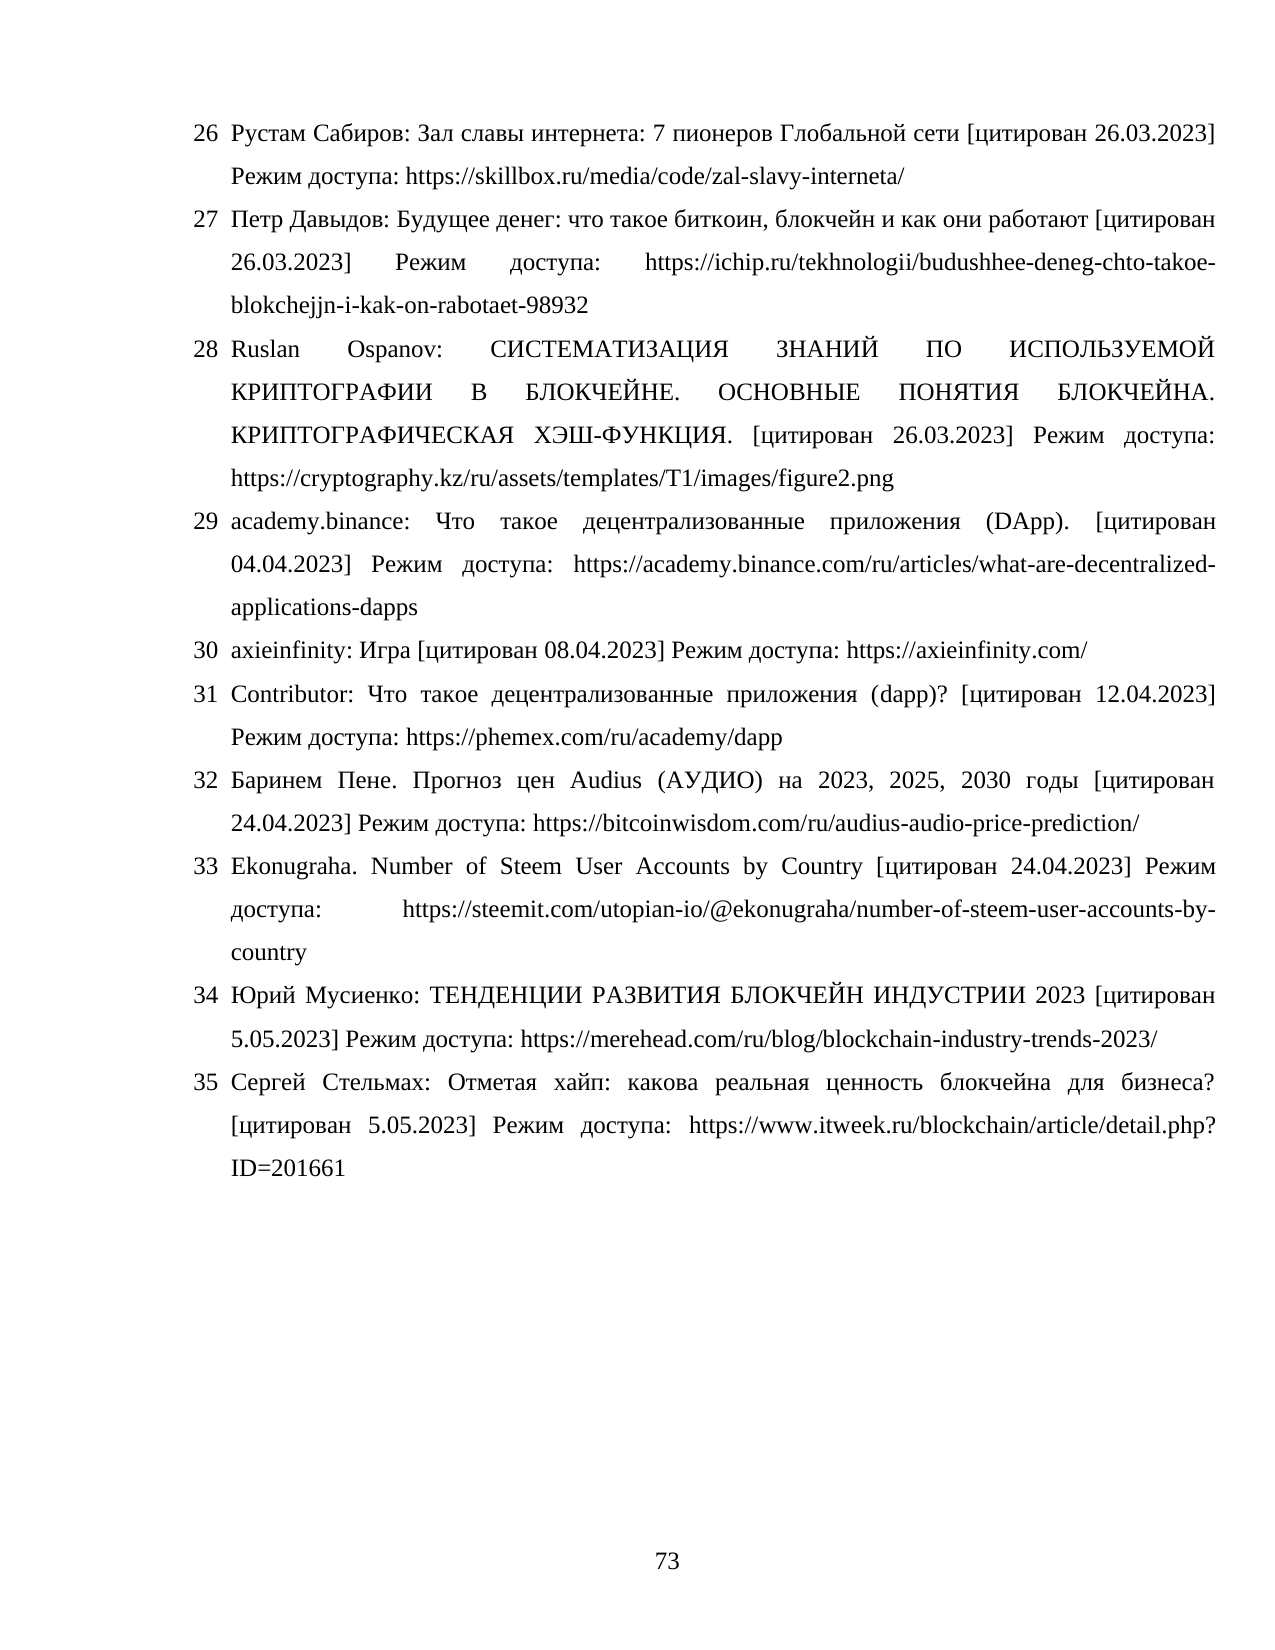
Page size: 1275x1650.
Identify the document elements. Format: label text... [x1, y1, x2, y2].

list Юрий Мусиенко: ТЕНДЕНЦИИ РАЗВИТИЯ БЛОКЧЕЙН ИНДУСТРИИ 2023 [цитирован 5.05.2023] Режим доступа: https://merehead.com/ru/blog/blockchain-industry-trends-2023/ [193, 981, 1216, 1052]
list Баринем Пене. Прогноз цен Audius (АУДИО) на 2023, 2025, 2030 годы [цитирован 24.04.2023] Режим доступа: https://bitcoinwisdom.com/ru/audius-audio-price-prediction/ [193, 765, 1216, 837]
list Contributor: Что такое децентрализованные приложения (dapp)? [цитирован 12.04.2023] Режим доступа: https://phemex.com/ru/academy/dapp [193, 679, 1216, 751]
list Сергей Стельмах: Отметая хайп: какова реальная ценность блокчейна для бизнеса? [цитирован 5.05.2023] Режим доступа: https://www.itweek.ru/blockchain/article/detail.php?ID=201661 [193, 1067, 1216, 1182]
list Ekonugraha. Number of Steem User Accounts by Country [цитирован 24.04.2023] Режим доступа: https://steemit.com/utopian-io/@ekonugraha/number-of-steem-user-accounts-by-country [193, 851, 1216, 966]
list academy.binance: Что такое децентрализованные приложения (DApp). [цитирован 04.04.2023] Режим доступа: https://academy.binance.com/ru/articles/what-are-decentralized-applications-dapps [193, 506, 1216, 621]
list axieinfinity: Игра [цитирован 08.04.2023] Режим доступа: https://axieinfinity.com/ [193, 636, 1216, 664]
list Петр Давыдов: Будущее денег: что такое биткоин, блокчейн и как они работают [цитирован 26.03.2023] Режим доступа: https://ichip.ru/tekhnologii/budushhee-deneg-chto-takoe-blokchejjn-i-kak-on-rabotaet-98932 [193, 204, 1216, 319]
list Рустам Сабиров: Зал славы интернета: 7 пионеров Глобальной сети [цитирован 26.03.2023] Режим доступа: https://skillbox.ru/media/code/zal-slavy-interneta/ [193, 118, 1216, 190]
list Ruslan Ospanov: СИСТЕМАТИЗАЦИЯ ЗНАНИЙ ПО ИСПОЛЬЗУЕМОЙ КРИПТОГРАФИИ В БЛОКЧЕЙНЕ. ОСНОВНЫЕ ПОНЯТИЯ БЛОКЧЕЙНА. КРИПТОГРАФИЧЕСКАЯ ХЭШ-ФУНКЦИЯ. [цитирован 26.03.2023] Режим доступа: https://cryptography.kz/ru/assets/templates/T1/images/figure2.png [193, 334, 1216, 492]
